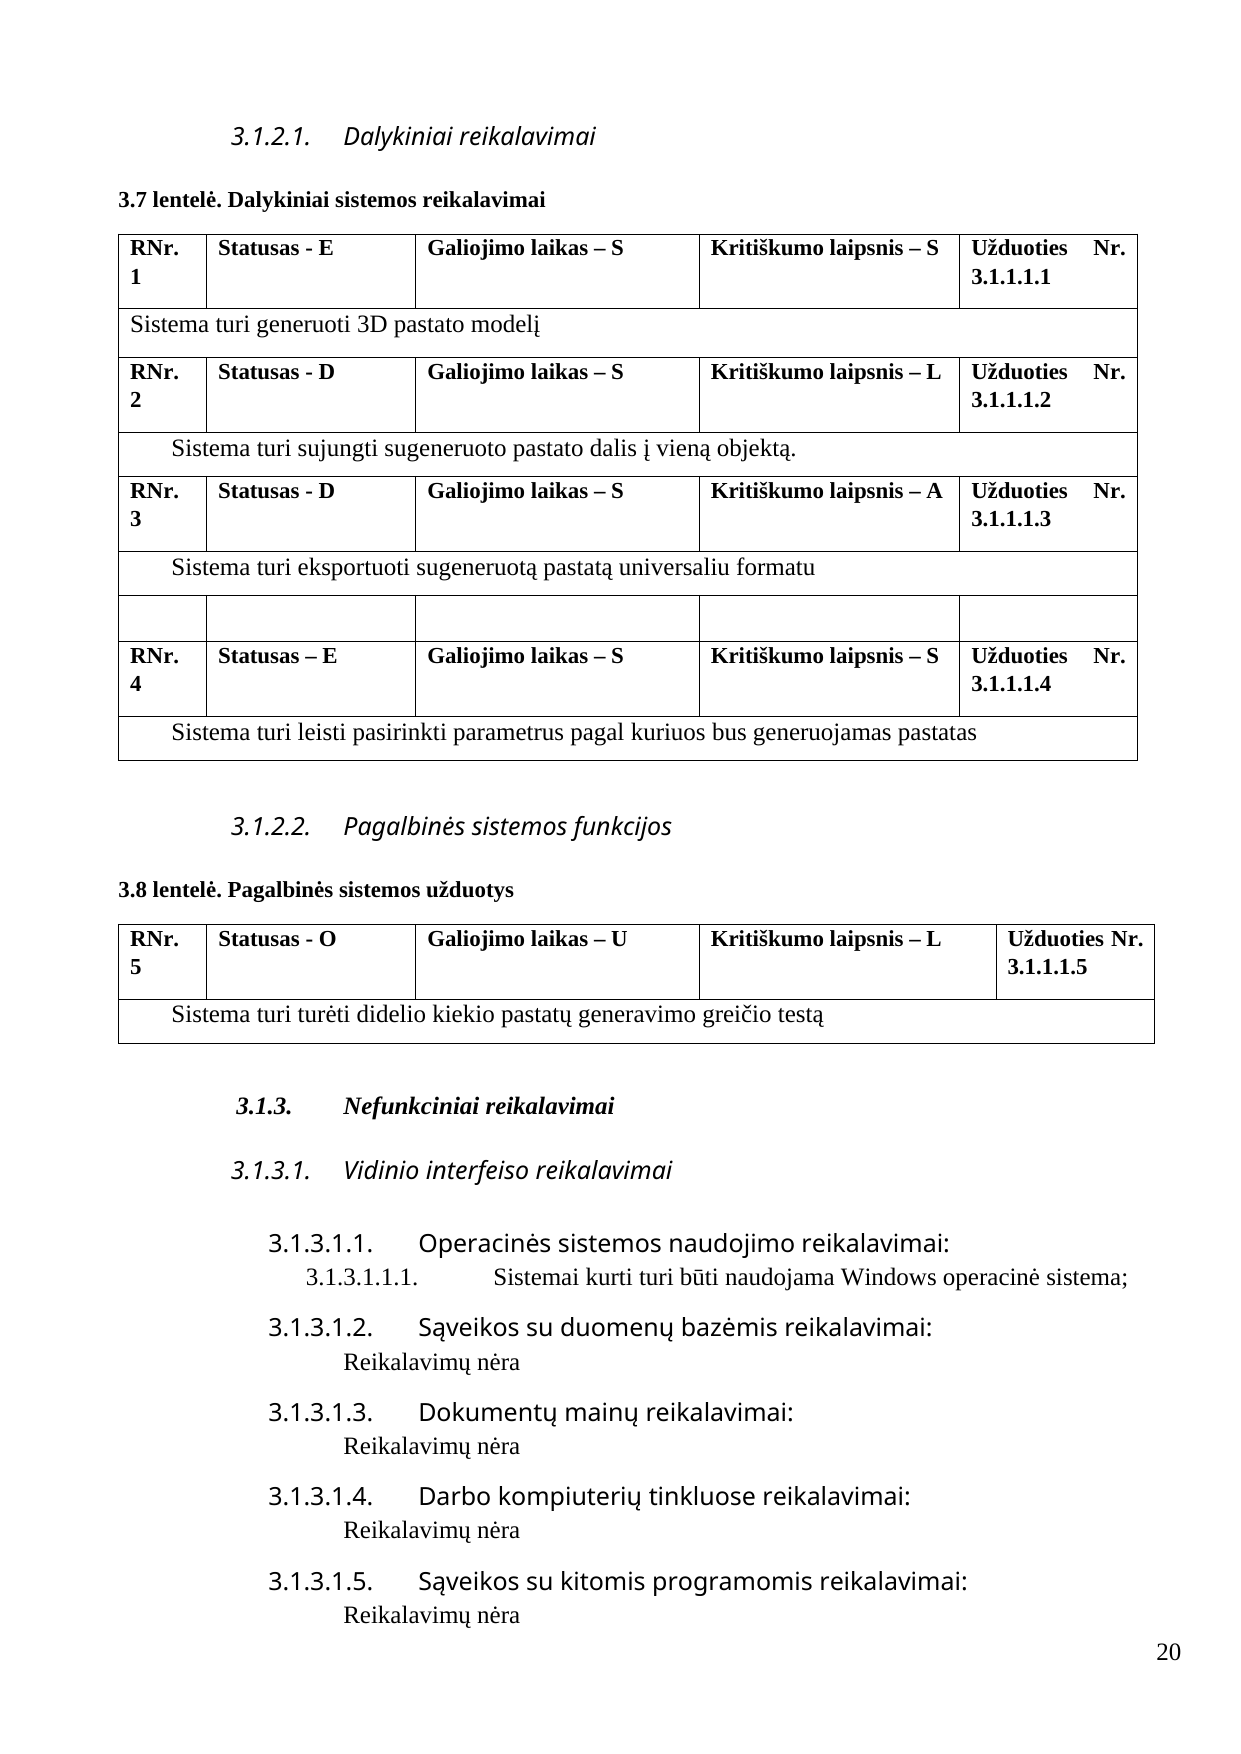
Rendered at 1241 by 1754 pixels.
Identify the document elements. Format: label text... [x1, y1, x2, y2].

subtitle Dokumentų mainų reikalavimai: [268, 1394, 1181, 1428]
table_cell Sistema turi turėti didelio kiekio pastatų generavimo greičio testą [119, 1000, 1154, 1043]
subtitle Vidinio interfeiso reikalavimai [231, 1153, 1181, 1187]
table_cell Sistema turi leisti pasirinkti parametrus pagal kuriuos bus generuojamas pastatas [119, 717, 1137, 760]
table_cell Sistema turi eksportuoti sugeneruotą pastatą universaliu formatu [119, 552, 1137, 595]
table_cell Galiojimo laikas – S [416, 642, 699, 716]
table_header RNr. 5 [119, 925, 206, 998]
table_cell RNr. 3 [119, 477, 206, 551]
table_cell Kritiškumo laipsnis – S [700, 642, 959, 716]
table_header Statusas - E [207, 235, 415, 308]
table_cell [700, 596, 959, 641]
table_cell [416, 596, 699, 641]
table_cell [119, 596, 206, 641]
table_cell Užduoties Nr. 3.1.1.1.4 [960, 642, 1137, 716]
table_cell Statusas - D [207, 477, 415, 551]
table_cell Sistema turi sujungti sugeneruoto pastato dalis į vieną objektą. [119, 433, 1137, 476]
table_header Galiojimo laikas – S [416, 235, 699, 308]
text Reikalavimų nėra [268, 1431, 1181, 1460]
subtitle Darbo kompiuterių tinkluose reikalavimai: [268, 1479, 1181, 1513]
table_cell Užduoties Nr. 3.1.1.1.3 [960, 477, 1137, 551]
table_cell Sistema turi generuoti 3D pastato modelį [119, 309, 1137, 357]
text Reikalavimų nėra [268, 1347, 1181, 1375]
subtitle Operacinės sistemos naudojimo reikalavimai: [268, 1225, 1181, 1259]
table_cell Kritiškumo laipsnis – A [700, 477, 959, 551]
table_cell Galiojimo laikas – S [416, 358, 699, 432]
table_cell Statusas - D [207, 358, 415, 432]
table_header Galiojimo laikas – U [416, 925, 699, 998]
list Sistemai kurti turi būti naudojama Windows operacinė sistema; [306, 1262, 1181, 1291]
table_header RNr. 1 [119, 235, 206, 308]
table_cell Užduoties Nr. 3.1.1.1.2 [960, 358, 1137, 432]
subtitle Sąveikos su duomenų bazėmis reikalavimai: [268, 1310, 1181, 1344]
table_cell [960, 596, 1137, 641]
subtitle Sąveikos su kitomis programomis reikalavimai: [268, 1563, 1181, 1597]
table_cell Galiojimo laikas – S [416, 477, 699, 551]
text Reikalavimų nėra [268, 1600, 1181, 1629]
table_cell Kritiškumo laipsnis – L [700, 358, 959, 432]
table_header Užduoties Nr. 3.1.1.1.5 [997, 925, 1154, 998]
table_cell RNr. 2 [119, 358, 206, 432]
text Reikalavimų nėra [268, 1516, 1181, 1544]
subtitle Nefunkciniai reikalavimai [236, 1091, 1181, 1120]
subtitle Dalykiniai reikalavimai [231, 118, 1181, 152]
table_cell RNr. 4 [119, 642, 206, 716]
table_header Statusas - O [207, 925, 415, 998]
table_cell [207, 596, 415, 641]
table_cell Statusas – E [207, 642, 415, 716]
subtitle Pagalbinės sistemos funkcijos [231, 808, 1181, 842]
table_header Kritiškumo laipsnis – S [700, 235, 959, 308]
table_header Užduoties Nr. 3.1.1.1.1 [960, 235, 1137, 308]
table_header Kritiškumo laipsnis – L [700, 925, 996, 998]
